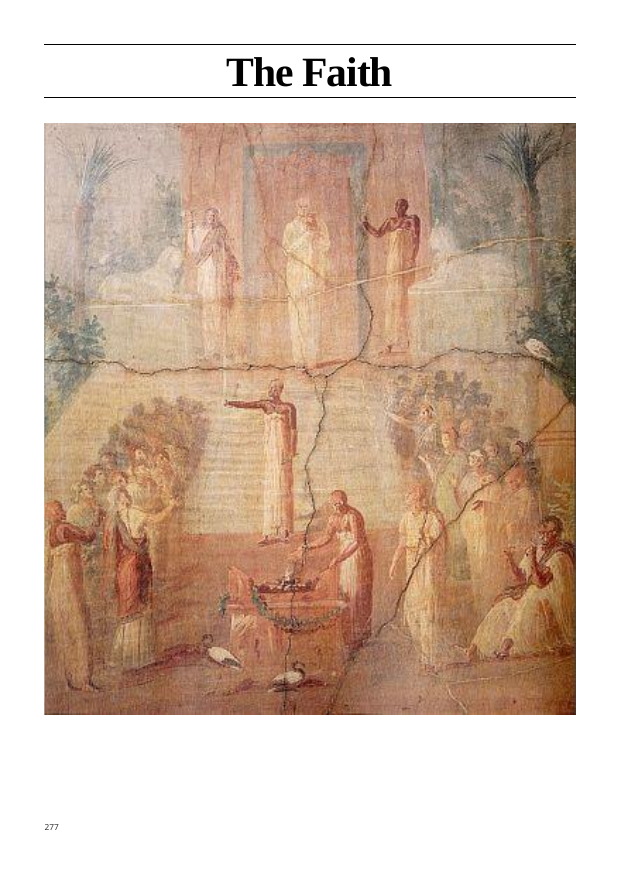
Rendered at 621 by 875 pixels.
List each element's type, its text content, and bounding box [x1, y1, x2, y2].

subtitle The Faith [44, 45, 576, 97]
picture [44, 123, 576, 715]
